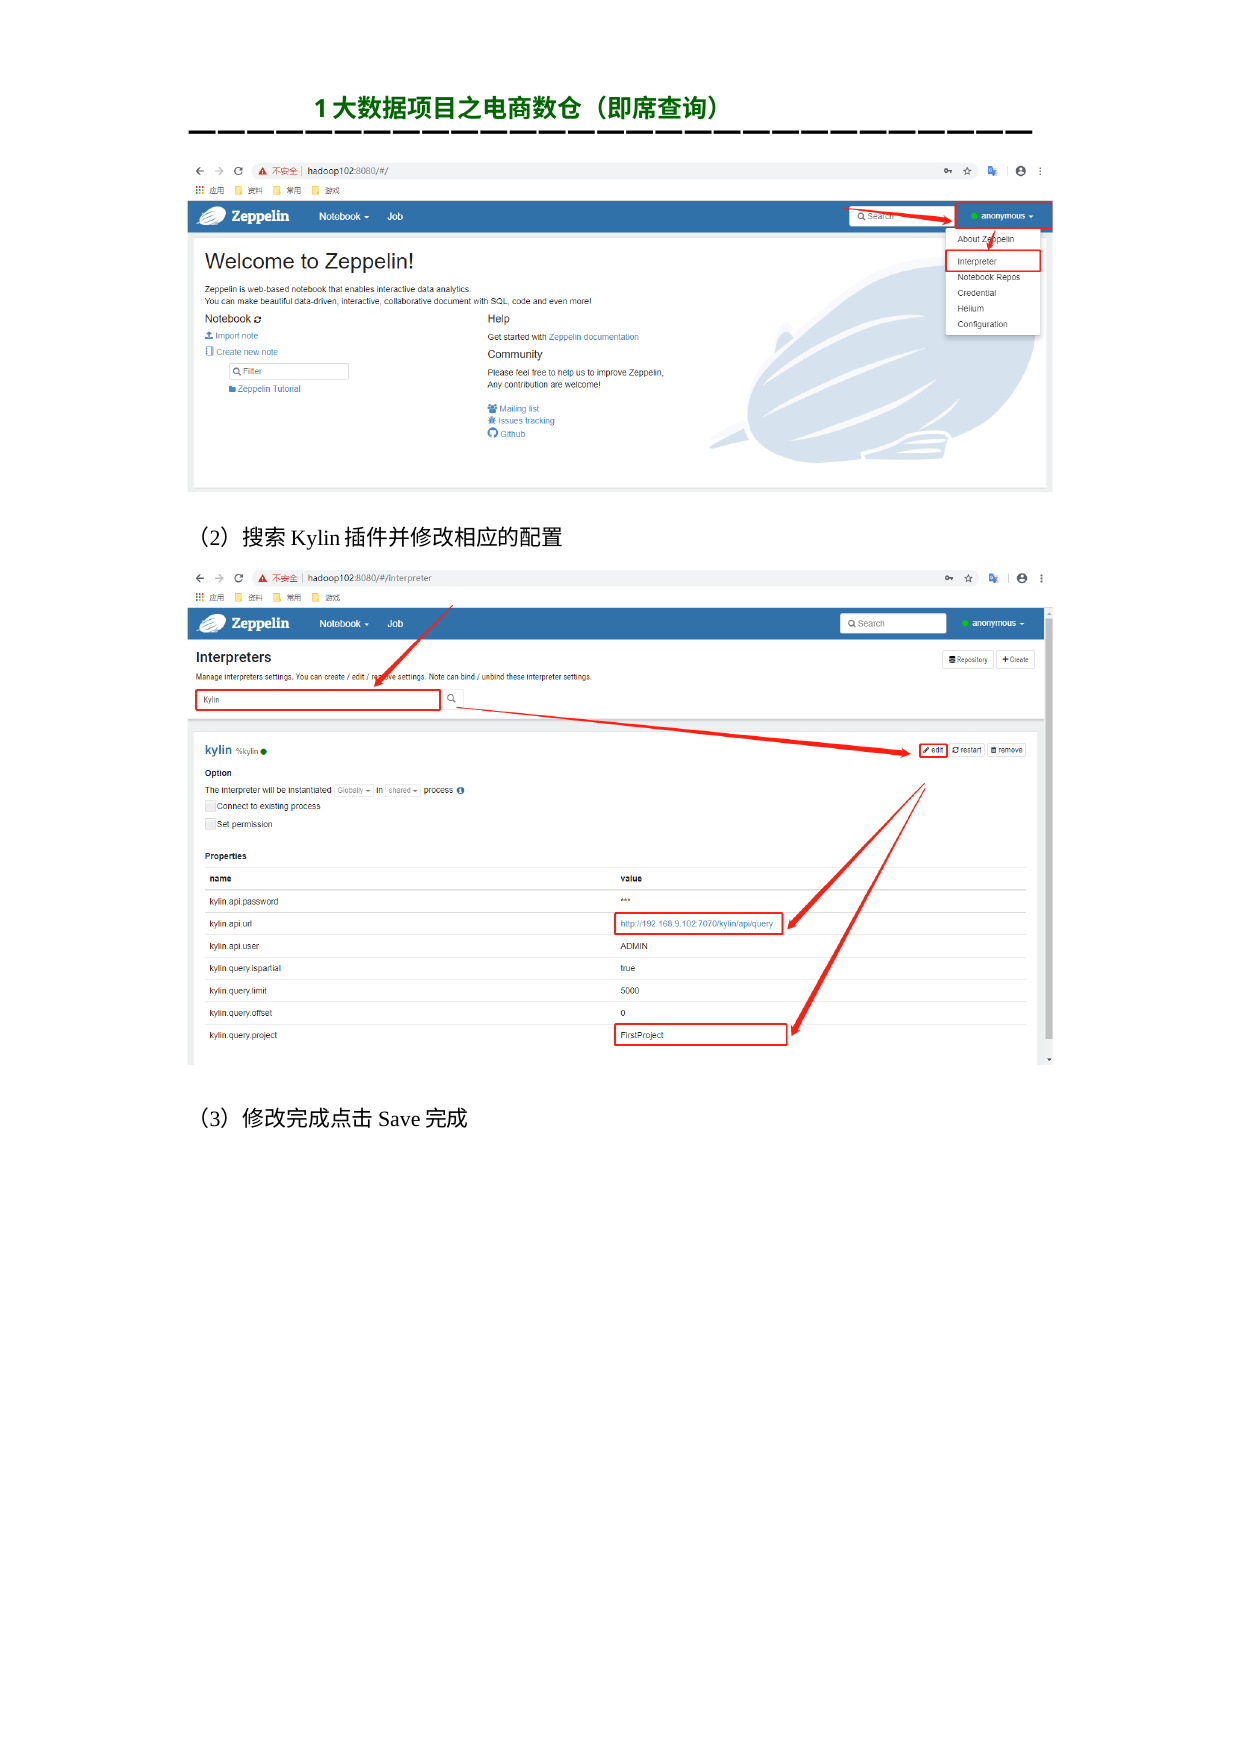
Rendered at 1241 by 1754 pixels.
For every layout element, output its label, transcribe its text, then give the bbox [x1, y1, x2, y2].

picture [187, 567, 1053, 1065]
text （3）修改完成点击Save完成 [187, 1100, 1053, 1133]
picture [187, 162, 1053, 492]
text （2）搜索Kylin插件并修改相应的配置 [187, 519, 1053, 552]
